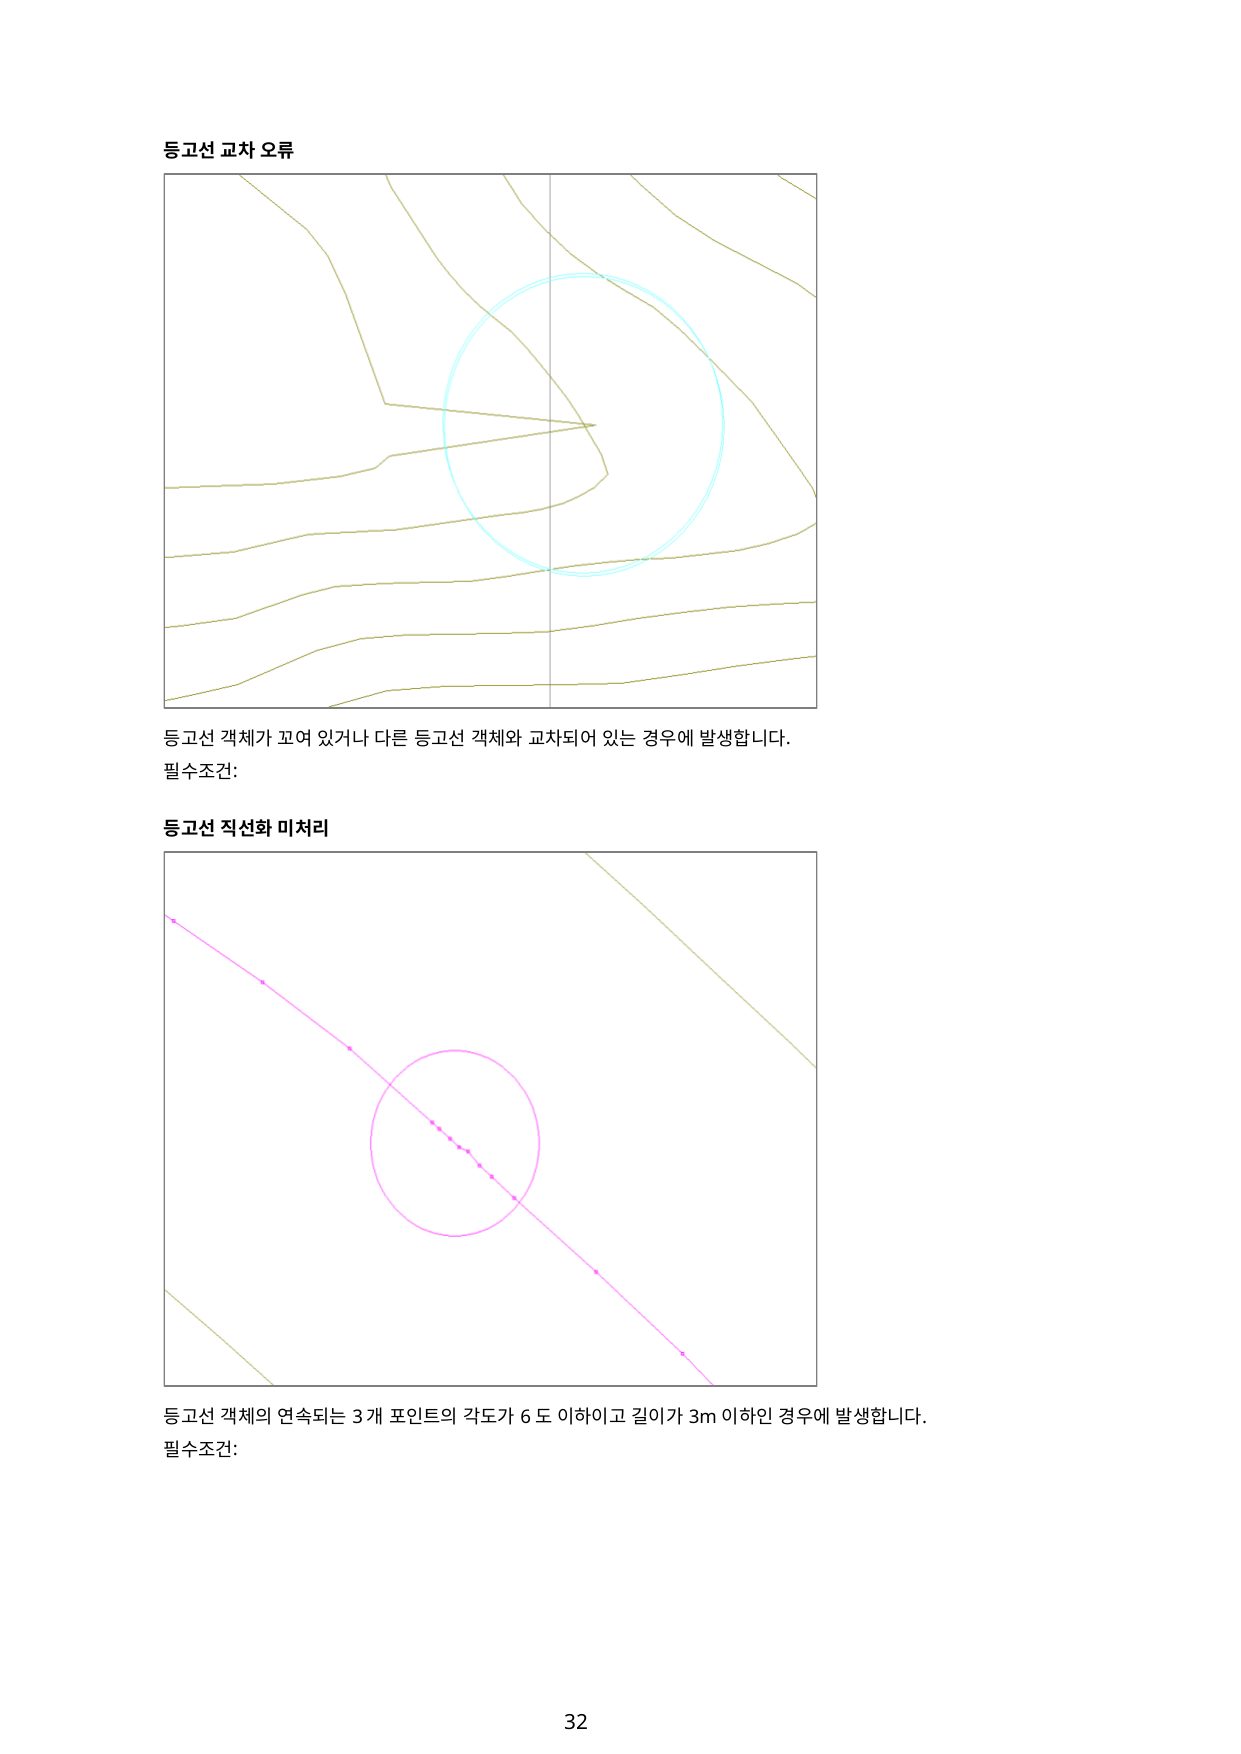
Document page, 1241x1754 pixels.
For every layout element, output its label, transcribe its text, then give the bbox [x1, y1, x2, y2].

text 등고선 객체의 연속되는 3개 포인트의 각도가 6도 이하이고 길이가 3m 이하인 경우에 발생합니다. 필수조건: [164, 1402, 1063, 1462]
subtitle 등고선 교차 오류 [164, 136, 1063, 163]
picture [163, 173, 818, 709]
subtitle 등고선 직선화 미처리 [164, 814, 1063, 841]
picture [163, 851, 818, 1387]
text 등고선 객체가 꼬여 있거나 다른 등고선 객체와 교차되어 있는 경우에 발생합니다. 필수조건: [164, 724, 1063, 783]
